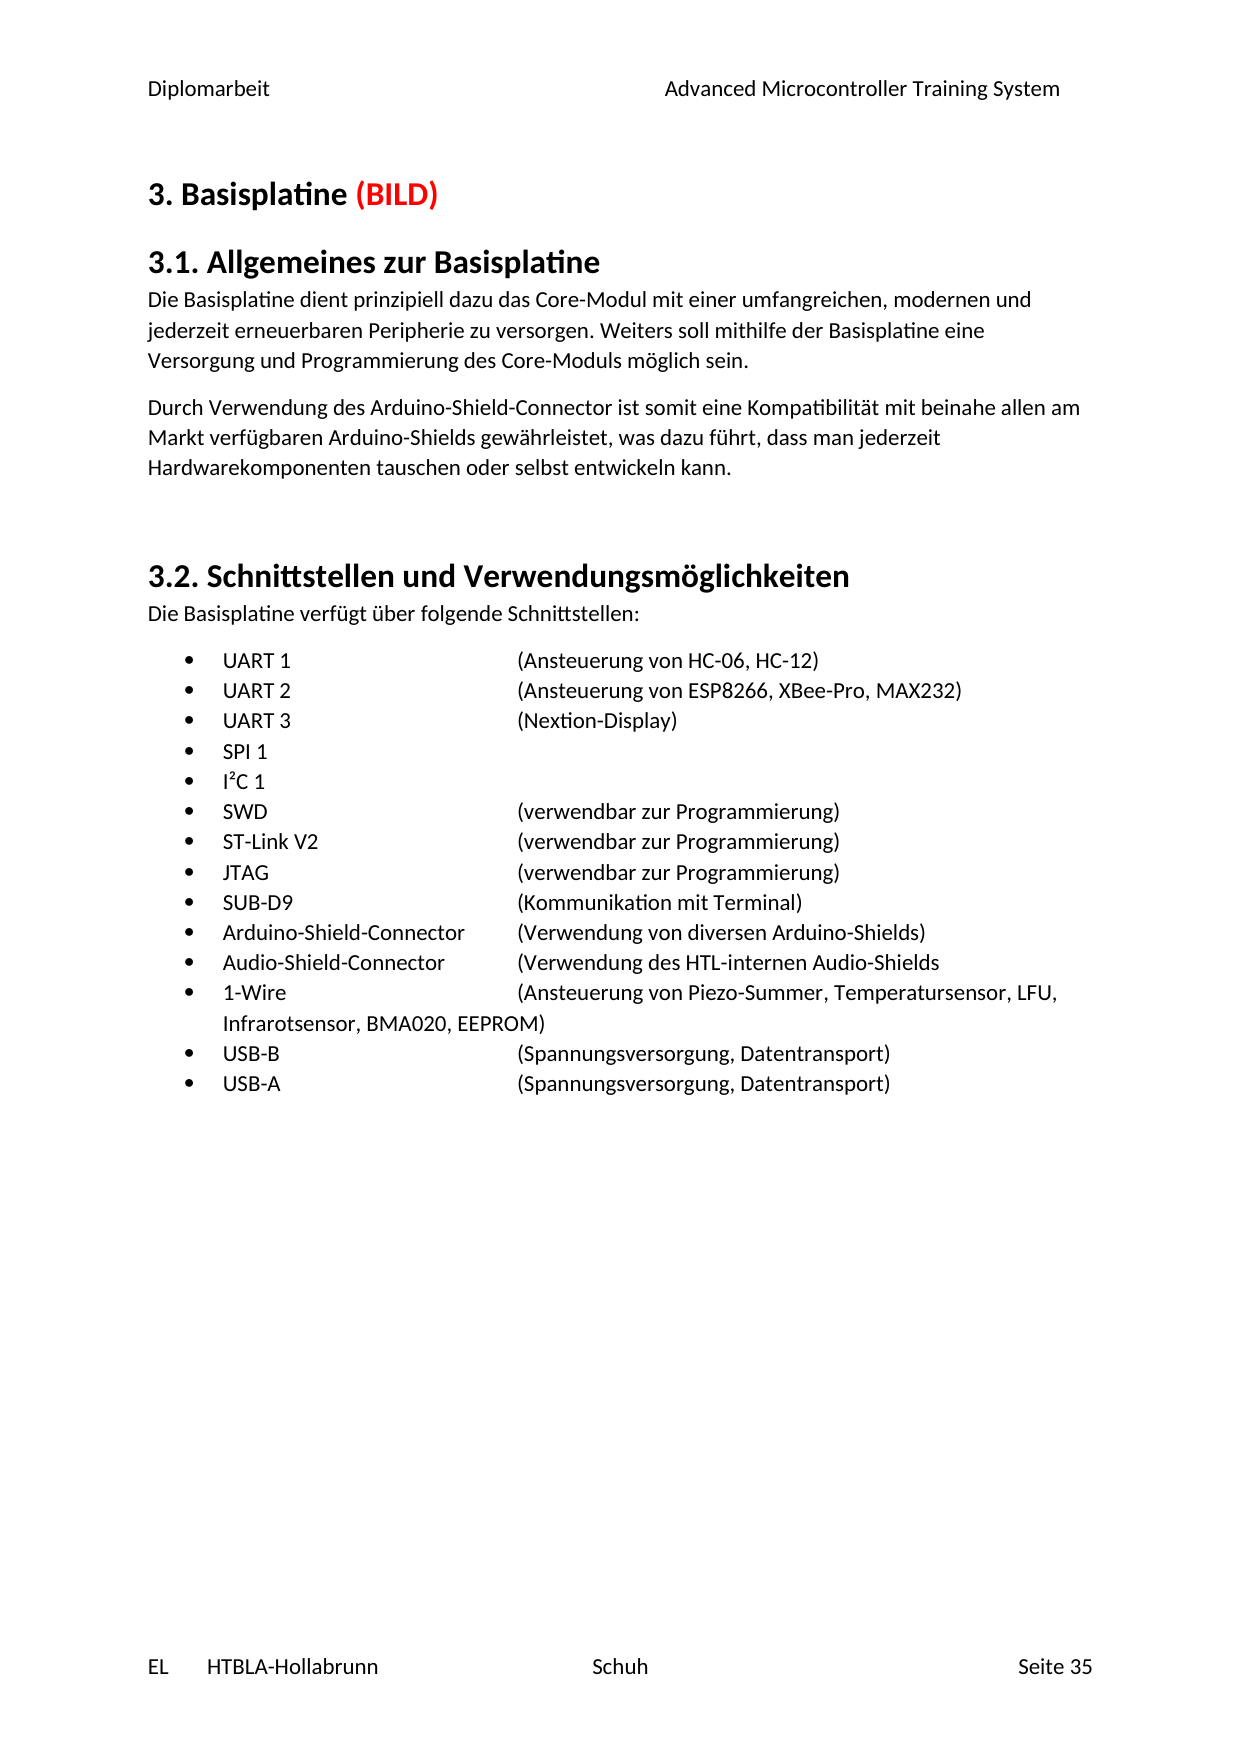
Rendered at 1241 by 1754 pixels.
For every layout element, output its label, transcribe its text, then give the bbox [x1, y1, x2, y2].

list JTAG (verwendbar zur Programmierung) [185, 858, 1093, 886]
list 1-Wire (Ansteuerung von Piezo-Summer, Temperatursensor, LFU, Infrarotsensor, BMA020, EEPROM) [185, 978, 1093, 1037]
list ST-Link V2 (verwendbar zur Programmierung) [185, 827, 1093, 855]
list I²C 1 [185, 767, 1093, 795]
text Durch Verwendung des Arduino-Shield-Connector ist somit eine Kompatibilität mit beinahe allen am Markt verfügbaren Arduino-Shields gewährleistet, was dazu führt, dass man jederzeit Hardwarekomponenten tauschen oder selbst entwickeln kann. [148, 393, 1093, 481]
list SUB-D9 (Kommunikation mit Terminal) [185, 888, 1093, 916]
list SPI 1 [185, 737, 1093, 765]
list UART 3 (Nextion-Display) [185, 707, 1093, 734]
list Arduino-Shield-Connector (Verwendung von diversen Arduino-Shields) [185, 918, 1093, 946]
list Audio-Shield-Connector (Verwendung des HTL-internen Audio-Shields [185, 948, 1093, 976]
subtitle 3. Basisplatine (BILD) [148, 173, 1093, 213]
list USB-B (Spannungsversorgung, Datentransport) [185, 1039, 1093, 1067]
list USB-A (Spannungsversorgung, Datentransport) [185, 1069, 1093, 1097]
list UART 1 (Ansteuerung von HC-06, HC-12) [185, 646, 1093, 674]
text Die Basisplatine verfügt über folgende Schnittstellen: [148, 599, 1093, 627]
subtitle 3.2. Schnittstellen und Verwendungsmöglichkeiten [148, 555, 1093, 596]
subtitle 3.1. Allgemeines zur Basisplatine [148, 242, 1093, 282]
list SWD (verwendbar zur Programmierung) [185, 797, 1093, 825]
list UART 2 (Ansteuerung von ESP8266, XBee-Pro, MAX232) [185, 676, 1093, 704]
text Die Basisplatine dient prinzipiell dazu das Core-Modul mit einer umfangreichen, modernen und jederzeit erneuerbaren Peripherie zu versorgen. Weiters soll mithilfe der Basisplatine eine Versorgung und Programmierung des Core-Moduls möglich sein. [148, 286, 1093, 374]
